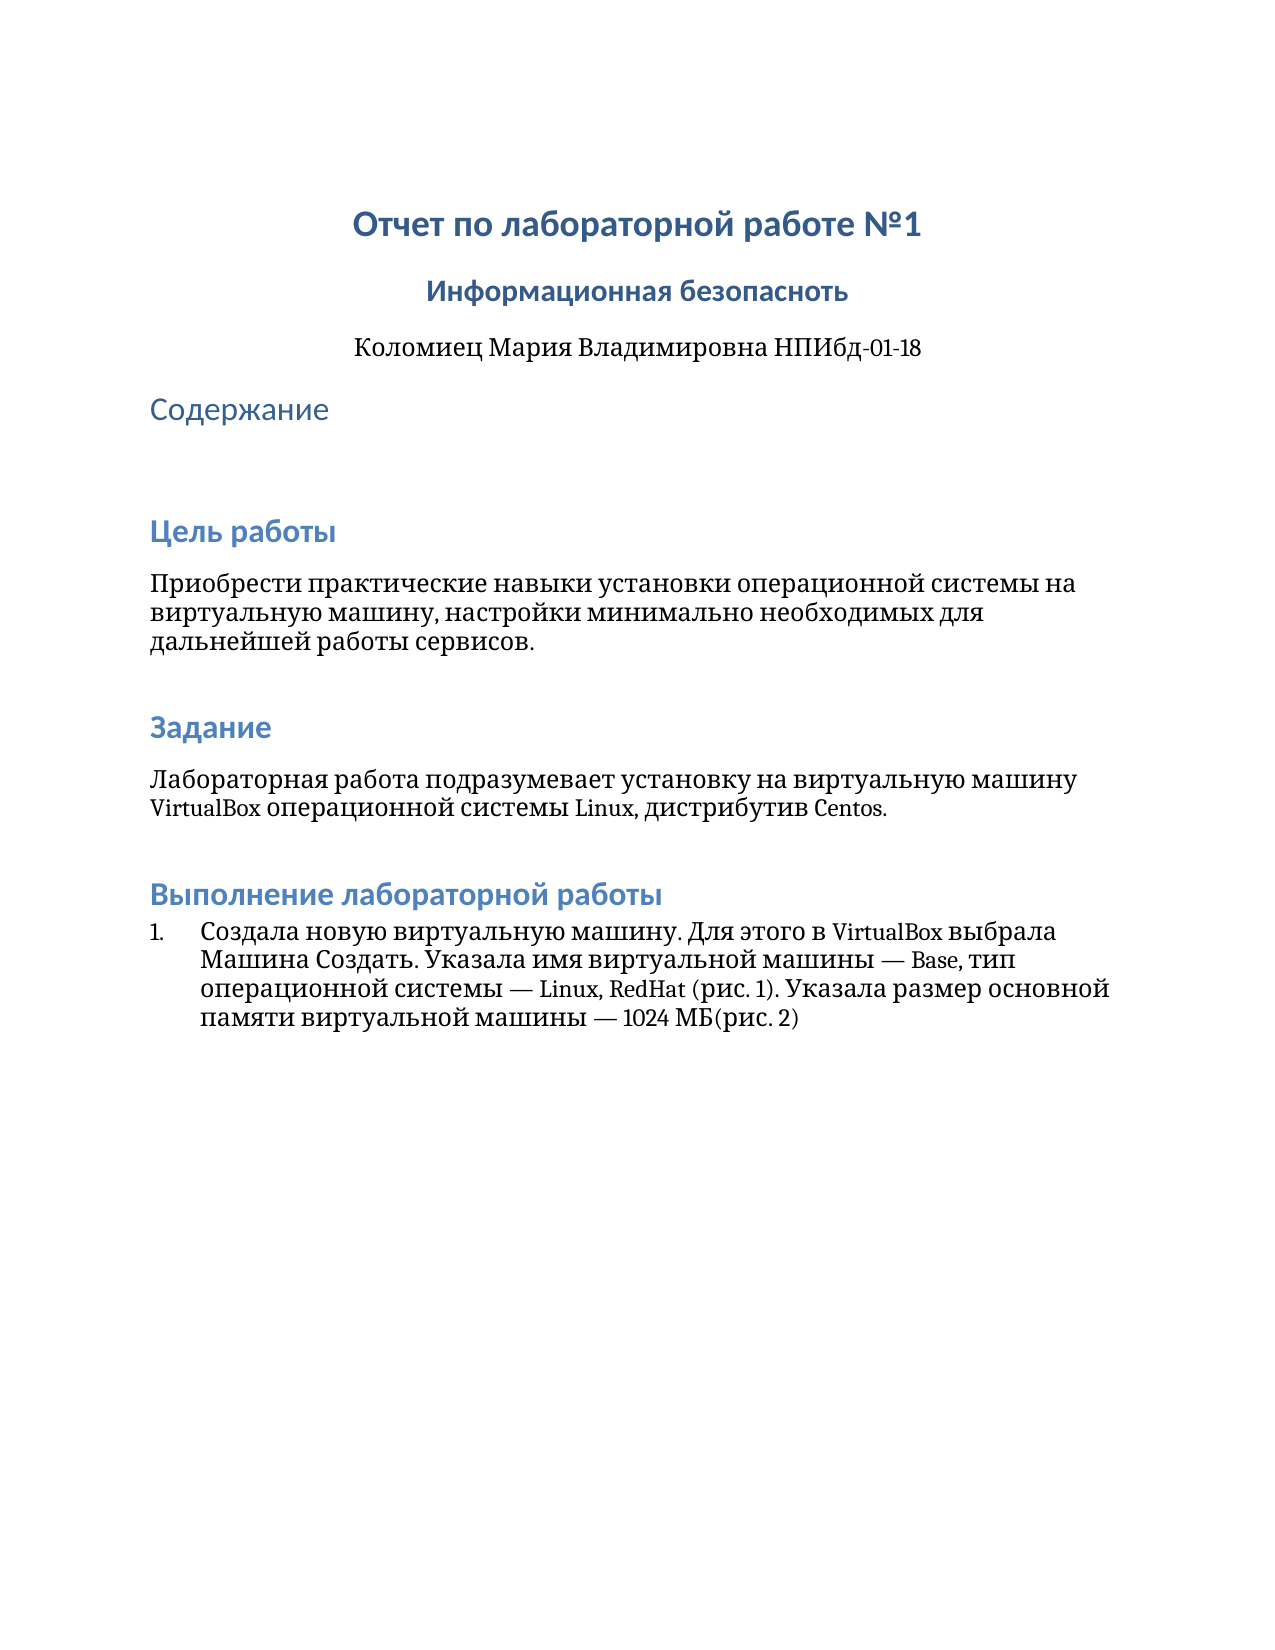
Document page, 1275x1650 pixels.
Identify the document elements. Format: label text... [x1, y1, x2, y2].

title Отчет по лабораторной работе №1 [150, 200, 1125, 246]
subtitle Задание [150, 706, 1125, 747]
subtitle Информационная безопасноть [150, 271, 1125, 309]
subtitle Цель работы [150, 510, 1125, 551]
text Приобрести практические навыки установки операционной системы на виртуальную машину, настройки минимально необходимых для дальнейшей работы сервисов. [150, 570, 1125, 656]
text Лабораторная работа подразумевает установку на виртуальную машину VirtualBox операционной системы Linux, дистрибутив Centos. [150, 766, 1125, 823]
subtitle Выполнение лабораторной работы [150, 873, 1125, 914]
text Коломиец Мария Владимировна НПИбд-01-18 [150, 334, 1125, 363]
list Создала новую виртуальную машину. Для этого в VirtualBox выбрала Машина Создать. Указала имя виртуальной машины — Base, тип операционной системы — Linux, RedHat (рис. 1). Указала размер основной памяти виртуальной машины — 1024 МБ(рис. 2) [150, 918, 1125, 1033]
